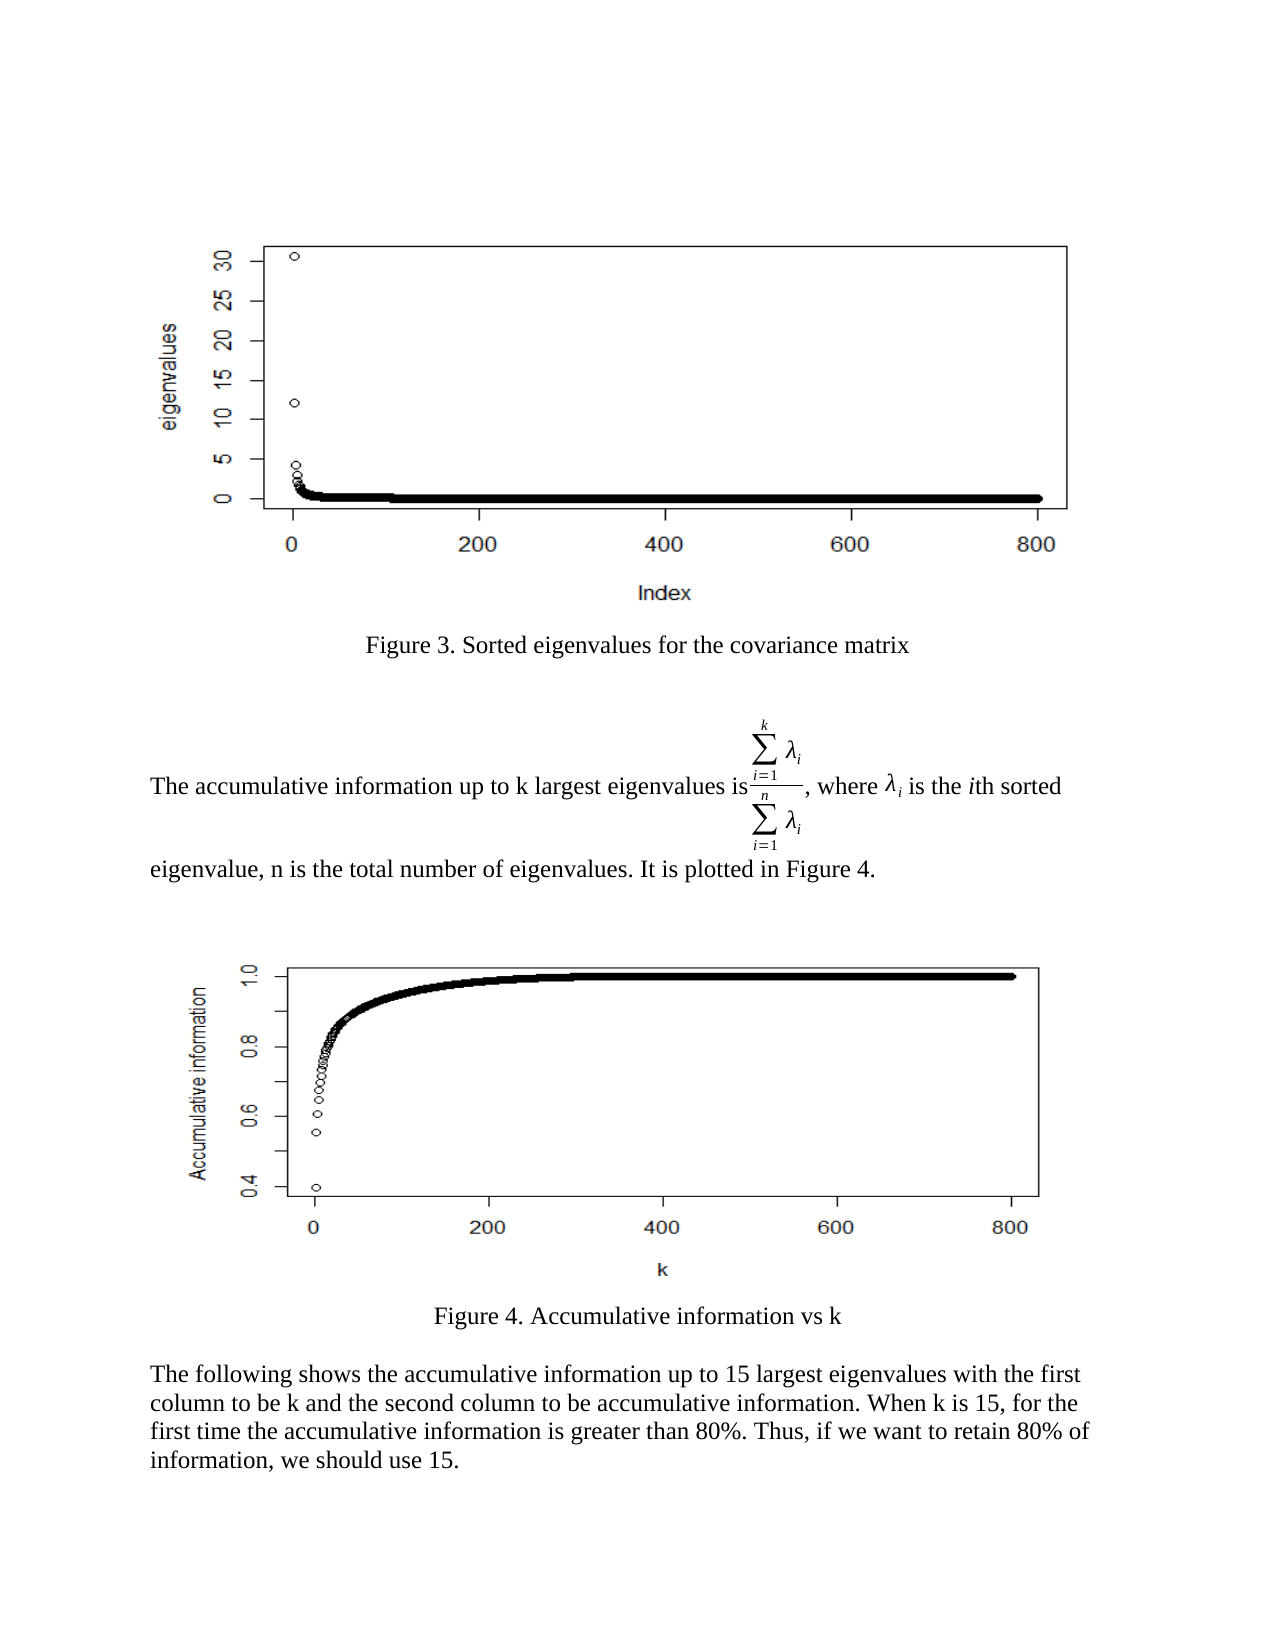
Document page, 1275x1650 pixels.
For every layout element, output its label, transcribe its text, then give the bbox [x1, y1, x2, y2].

text first time the accumulative information is greater than 80%. Thus, if we want to retain 80% of information, we should use 15. [150, 1416, 1125, 1474]
text The following shows the accumulative information up to 15 largest eigenvalues with the first [150, 1359, 1125, 1388]
text The accumulative information up to k largest eigenvalues is, where is the ith sorted [150, 716, 1125, 854]
text Figure 4. Accumulative information vs k [150, 1301, 1125, 1330]
picture [181, 883, 1094, 1302]
picture [150, 150, 1125, 630]
text column to be k and the second column to be accumulative information. When k is 15, for the [150, 1388, 1125, 1416]
text Figure 3. Sorted eigenvalues for the covariance matrix [150, 630, 1125, 659]
text eigenvalue, n is the total number of eigenvalues. It is plotted in Figure 4. [150, 854, 1125, 883]
